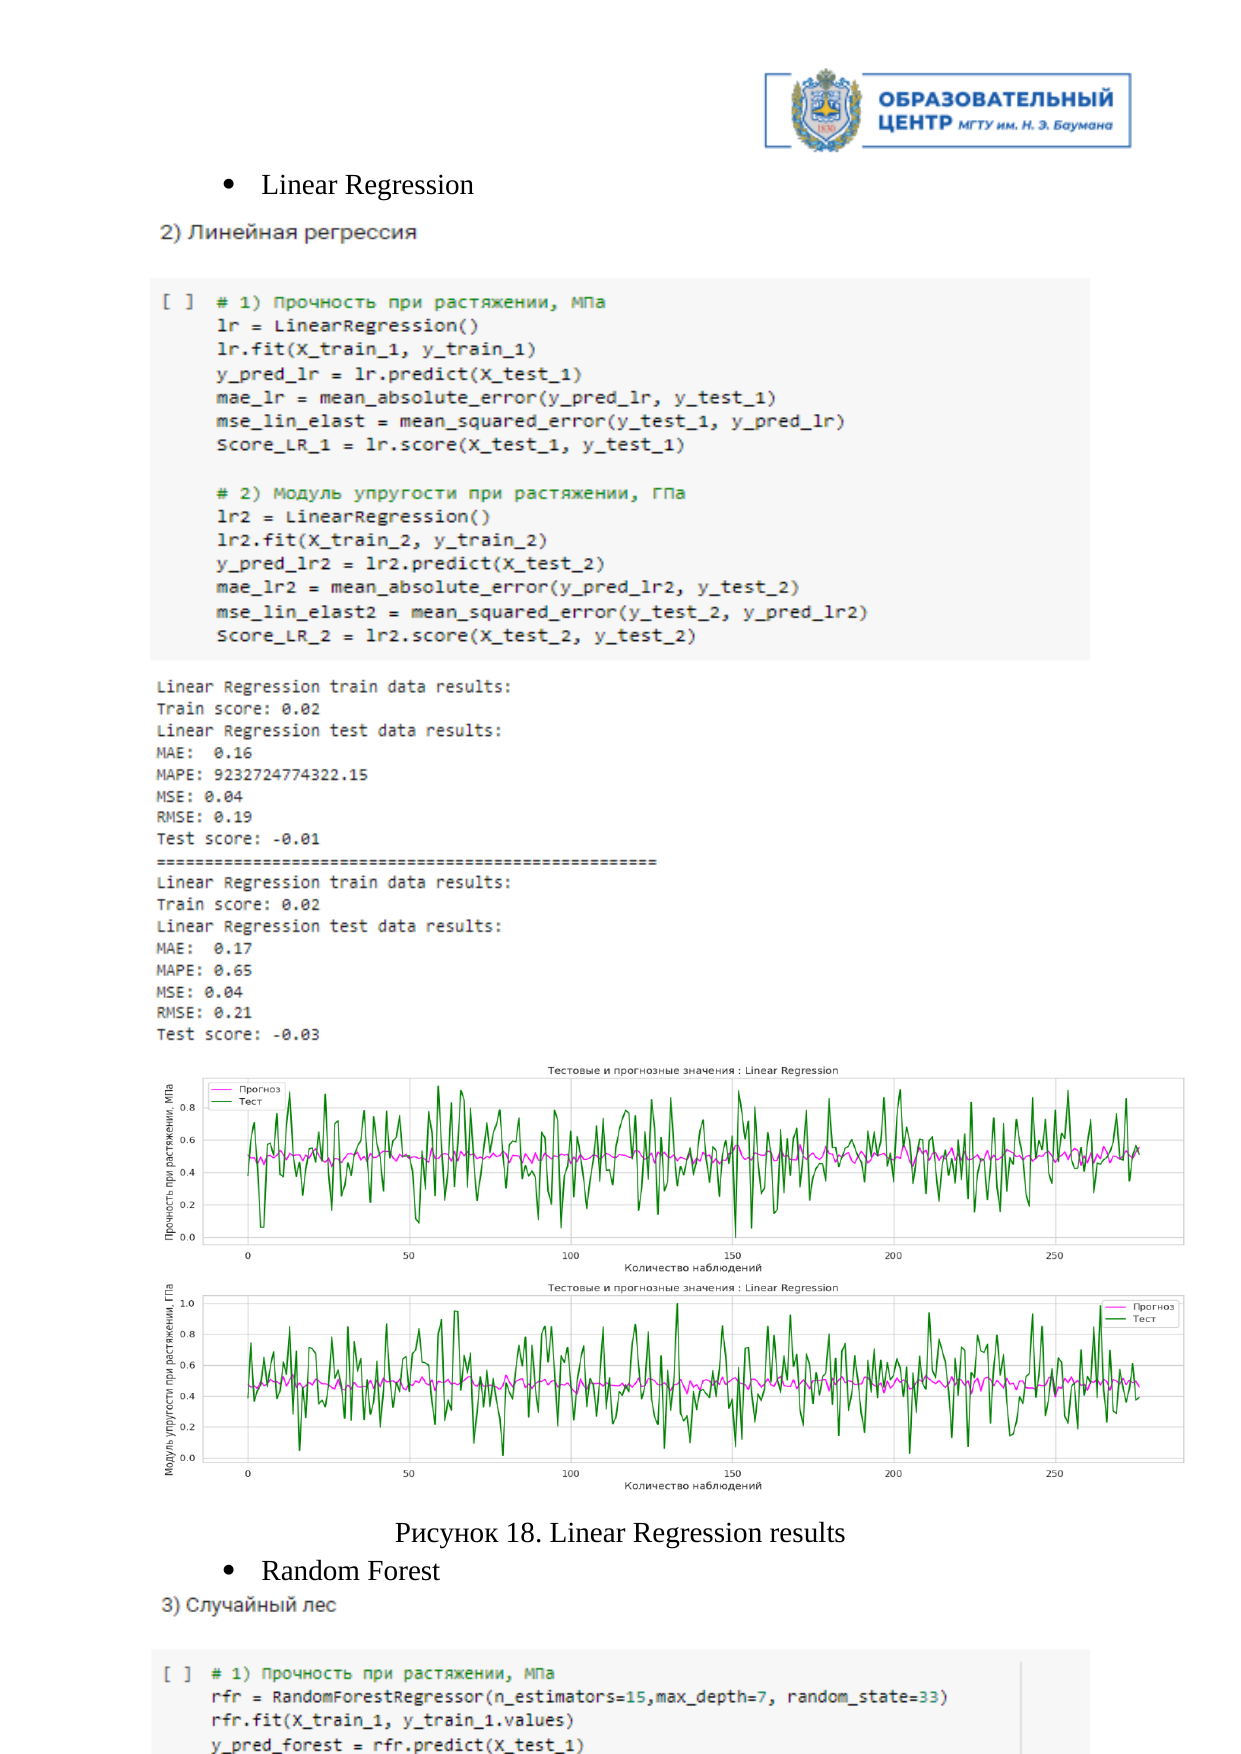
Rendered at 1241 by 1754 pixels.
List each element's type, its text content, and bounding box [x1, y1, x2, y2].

text Рисунок 18. Linear Regression results [150, 1515, 1090, 1548]
list Random Forest [224, 1553, 1090, 1587]
picture [150, 219, 1091, 662]
picture [150, 674, 685, 1059]
list Linear Regression [224, 150, 1090, 201]
picture [150, 1062, 1192, 1496]
picture [734, 45, 1182, 168]
picture [151, 1587, 1091, 1754]
